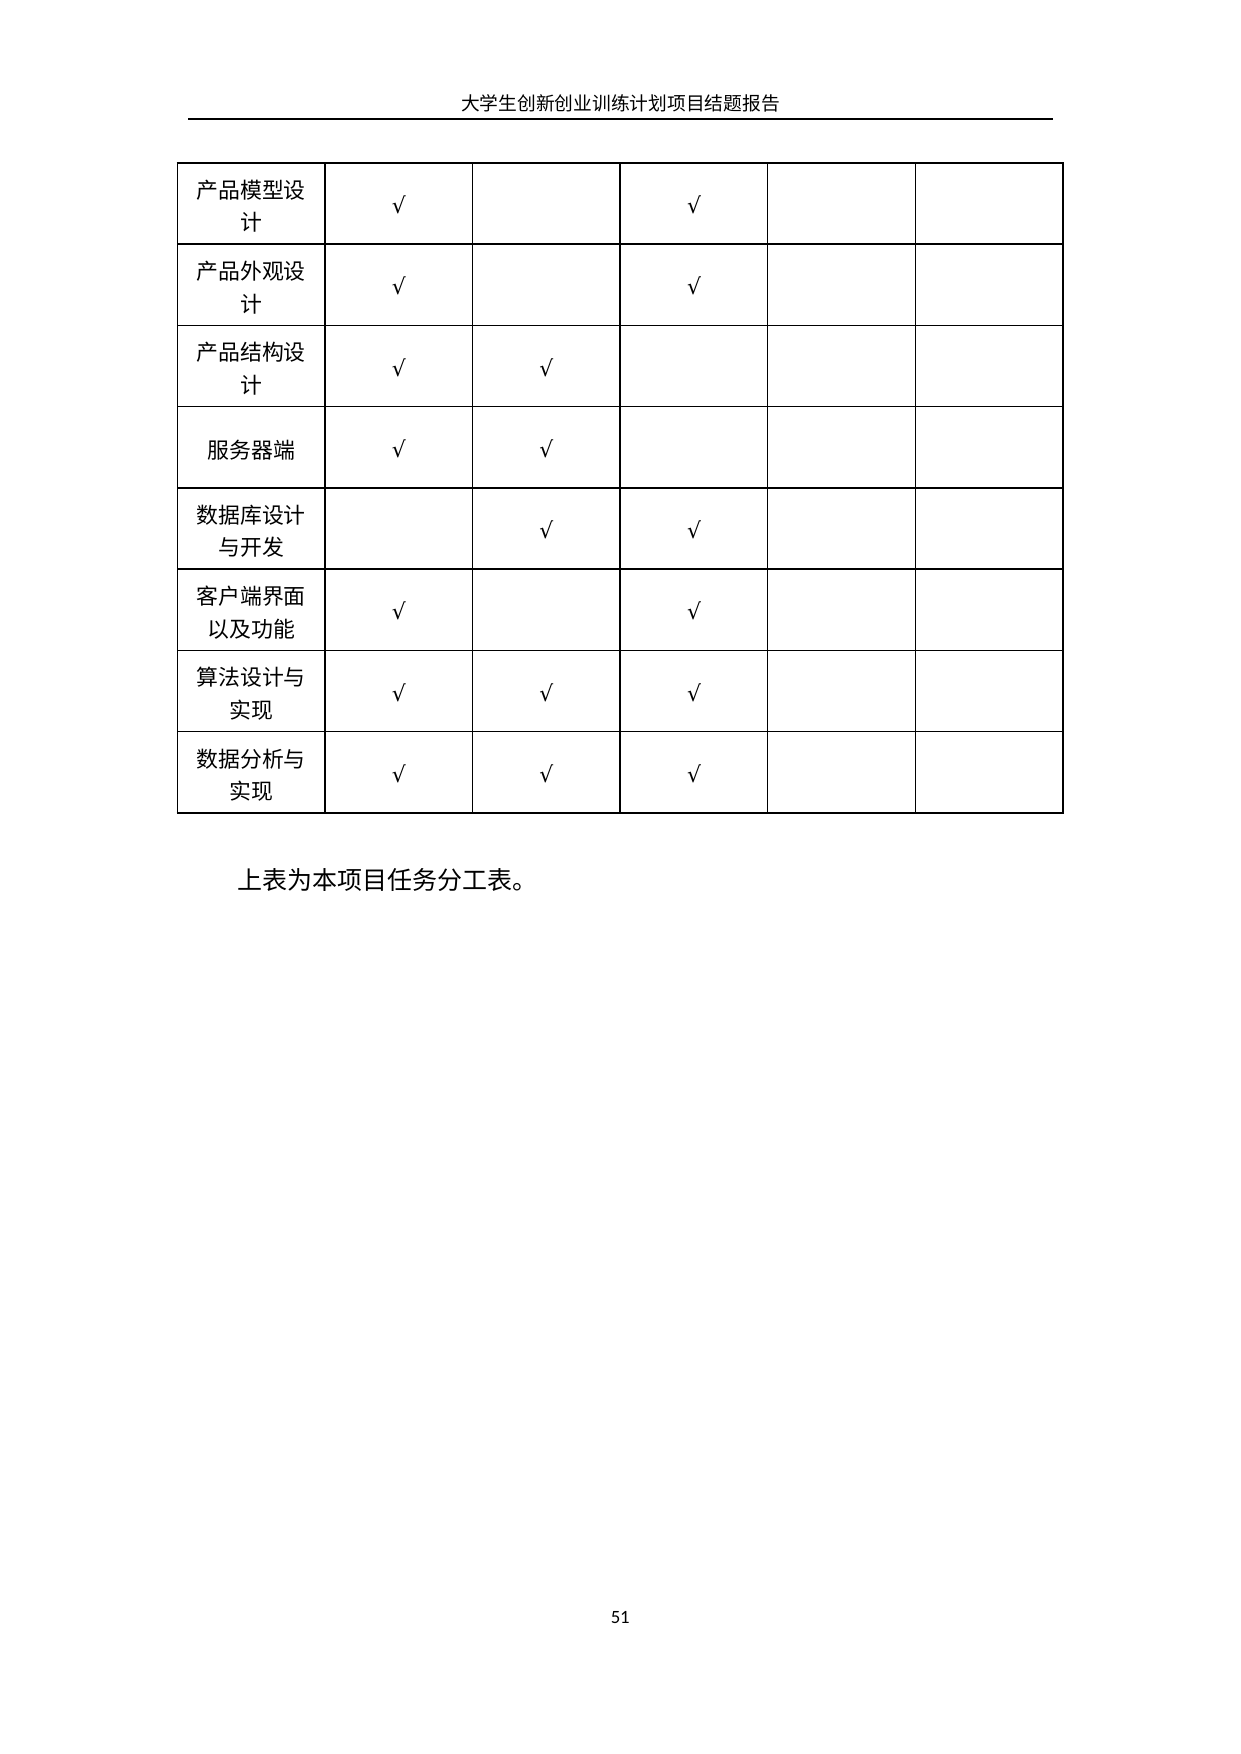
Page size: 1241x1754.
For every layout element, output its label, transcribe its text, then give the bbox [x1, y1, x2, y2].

table_cell [916, 164, 1062, 243]
table_cell √ [621, 570, 767, 649]
table_cell √ [621, 164, 767, 243]
table_cell √ [326, 245, 472, 324]
table_cell [916, 245, 1062, 324]
table_cell [768, 407, 915, 487]
table_cell 产品外观设计 [178, 245, 324, 324]
table_cell √ [326, 651, 472, 731]
table_cell √ [621, 489, 767, 568]
table_cell [473, 570, 619, 649]
table_cell 产品结构设计 [178, 326, 324, 406]
table_cell 服务器端 [178, 407, 324, 487]
table_cell [473, 245, 619, 324]
table_cell [916, 407, 1062, 487]
table_cell 算法设计与实现 [178, 651, 324, 731]
table_cell [768, 326, 915, 406]
table_cell [916, 651, 1062, 731]
table_cell √ [326, 326, 472, 406]
table_cell 数据库设计与开发 [178, 489, 324, 568]
table_cell √ [326, 407, 472, 487]
table_cell [768, 245, 915, 324]
table_cell [326, 489, 472, 568]
table_cell [916, 326, 1062, 406]
table_cell √ [473, 651, 619, 731]
table_cell [768, 570, 915, 649]
table_cell 客户端界面以及功能 [178, 570, 324, 649]
table_cell [768, 651, 915, 731]
table_cell [768, 732, 915, 812]
table_cell √ [326, 164, 472, 243]
table_cell [916, 732, 1062, 812]
table_cell √ [621, 245, 767, 324]
table_cell √ [326, 732, 472, 812]
table_cell [768, 489, 915, 568]
table_cell [621, 407, 767, 487]
table_cell [768, 164, 915, 243]
table_cell √ [621, 651, 767, 731]
table_cell [621, 326, 767, 406]
table_cell [916, 570, 1062, 649]
table_cell √ [473, 489, 619, 568]
table_cell √ [473, 732, 619, 812]
table_cell √ [621, 732, 767, 812]
table_cell √ [473, 326, 619, 406]
table_cell √ [473, 407, 619, 487]
table_cell 产品模型设计 [178, 164, 324, 243]
table_cell √ [326, 570, 472, 649]
table_cell 数据分析与实现 [178, 732, 324, 812]
table_cell [473, 164, 619, 243]
text 上表为本项目任务分工表。 [187, 846, 1053, 911]
table_cell [916, 489, 1062, 568]
